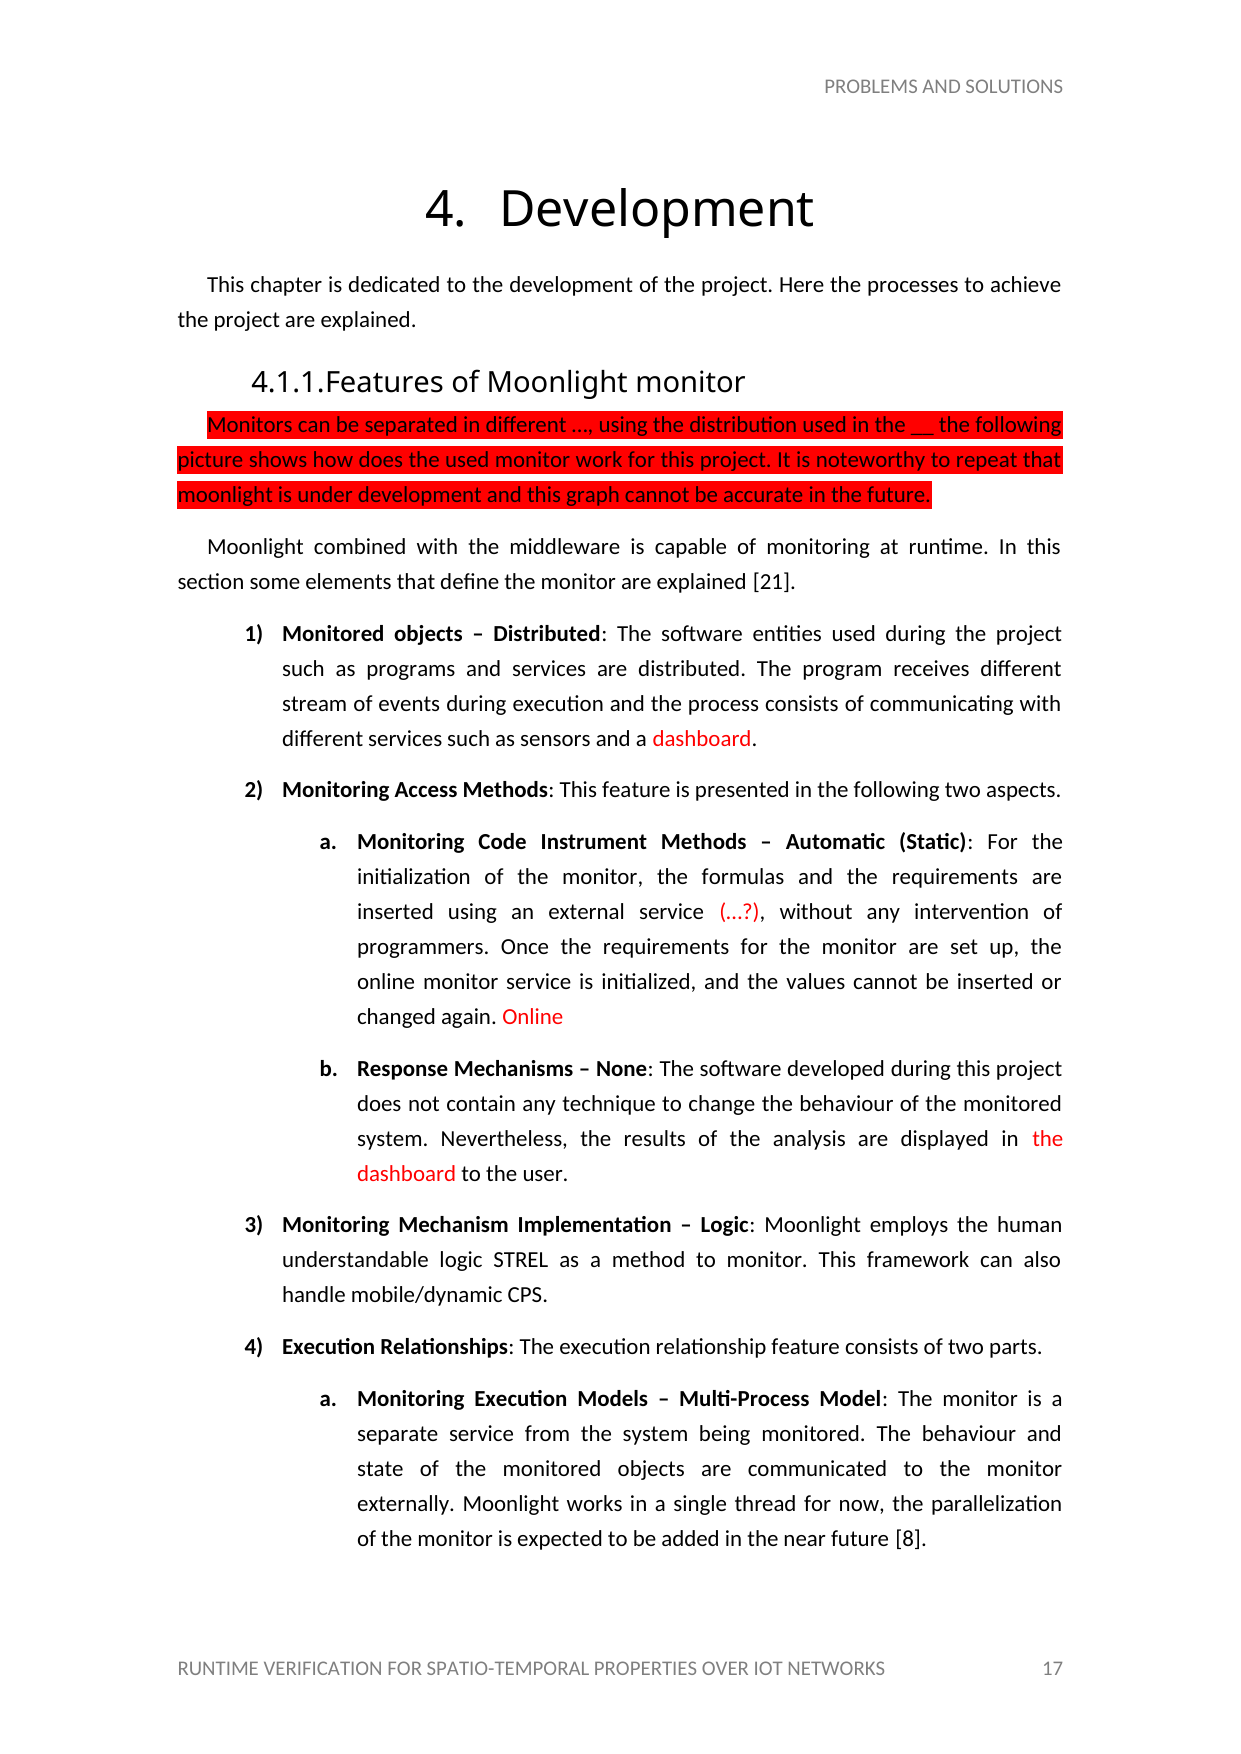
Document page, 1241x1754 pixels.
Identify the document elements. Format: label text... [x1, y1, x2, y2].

text Moonlight combined with the middleware is capable of monitoring at runtime. In this section some elements that define the monitor are explained. [177, 532, 1063, 595]
list Response Mechanisms – None: The software developed during this project does not contain any technique to change the behaviour of the monitored system. Nevertheless, the results of the analysis are displayed in the dashboard to the user. [319, 1054, 1063, 1187]
text Monitors can be separated in different …, using the distribution used in the __ the following picture shows how does the used monitor work for this project. It is noteworthy to repeat that moonlight is under development and this graph cannot be accurate in the future. [177, 474, 1063, 509]
text This chapter is dedicated to the development of the project. Here the processes to achieve the project are explained. [177, 270, 1063, 333]
list Monitoring Execution Models – Multi-Process Model: The monitor is a separate service from the system being monitored. The behaviour and state of the monitored objects are communicated to the monitor externally. Moonlight works in a single thread for now, the parallelization of the monitor is expected to be added in the near future. [319, 1384, 1063, 1552]
list Monitoring Code Instrument Methods – Automatic (Static): For the initialization of the monitor, the formulas and the requirements are inserted using an external service (…?), without any intervention of programmers. Once the requirements for the monitor are set up, the online monitor service is initialized, and the values cannot be inserted or changed again. Online [319, 827, 1063, 1030]
text Monitors can be separated in different …, using the distribution used in the __ the following picture shows how does the used monitor work for this project. It is noteworthy to repeat that moonlight is under development and this graph cannot be accurate in the future. [177, 411, 1063, 446]
list Monitoring Access Methods: This feature is presented in the following two aspects. [244, 776, 1063, 804]
subtitle Development [177, 173, 1063, 241]
subtitle Features of Moonlight monitor [251, 361, 1063, 401]
list Monitored objects – Distributed: The software entities used during the project such as programs and services are distributed. The program receives different stream of events during execution and the process consists of communicating with different services such as sensors and a dashboard. [244, 619, 1063, 752]
list Monitoring Mechanism Implementation – Logic: Moonlight employs the human understandable logic STREL as a method to monitor. This framework can also handle mobile/dynamic CPS. [244, 1211, 1063, 1309]
list Execution Relationships: The execution relationship feature consists of two parts. [244, 1332, 1063, 1360]
